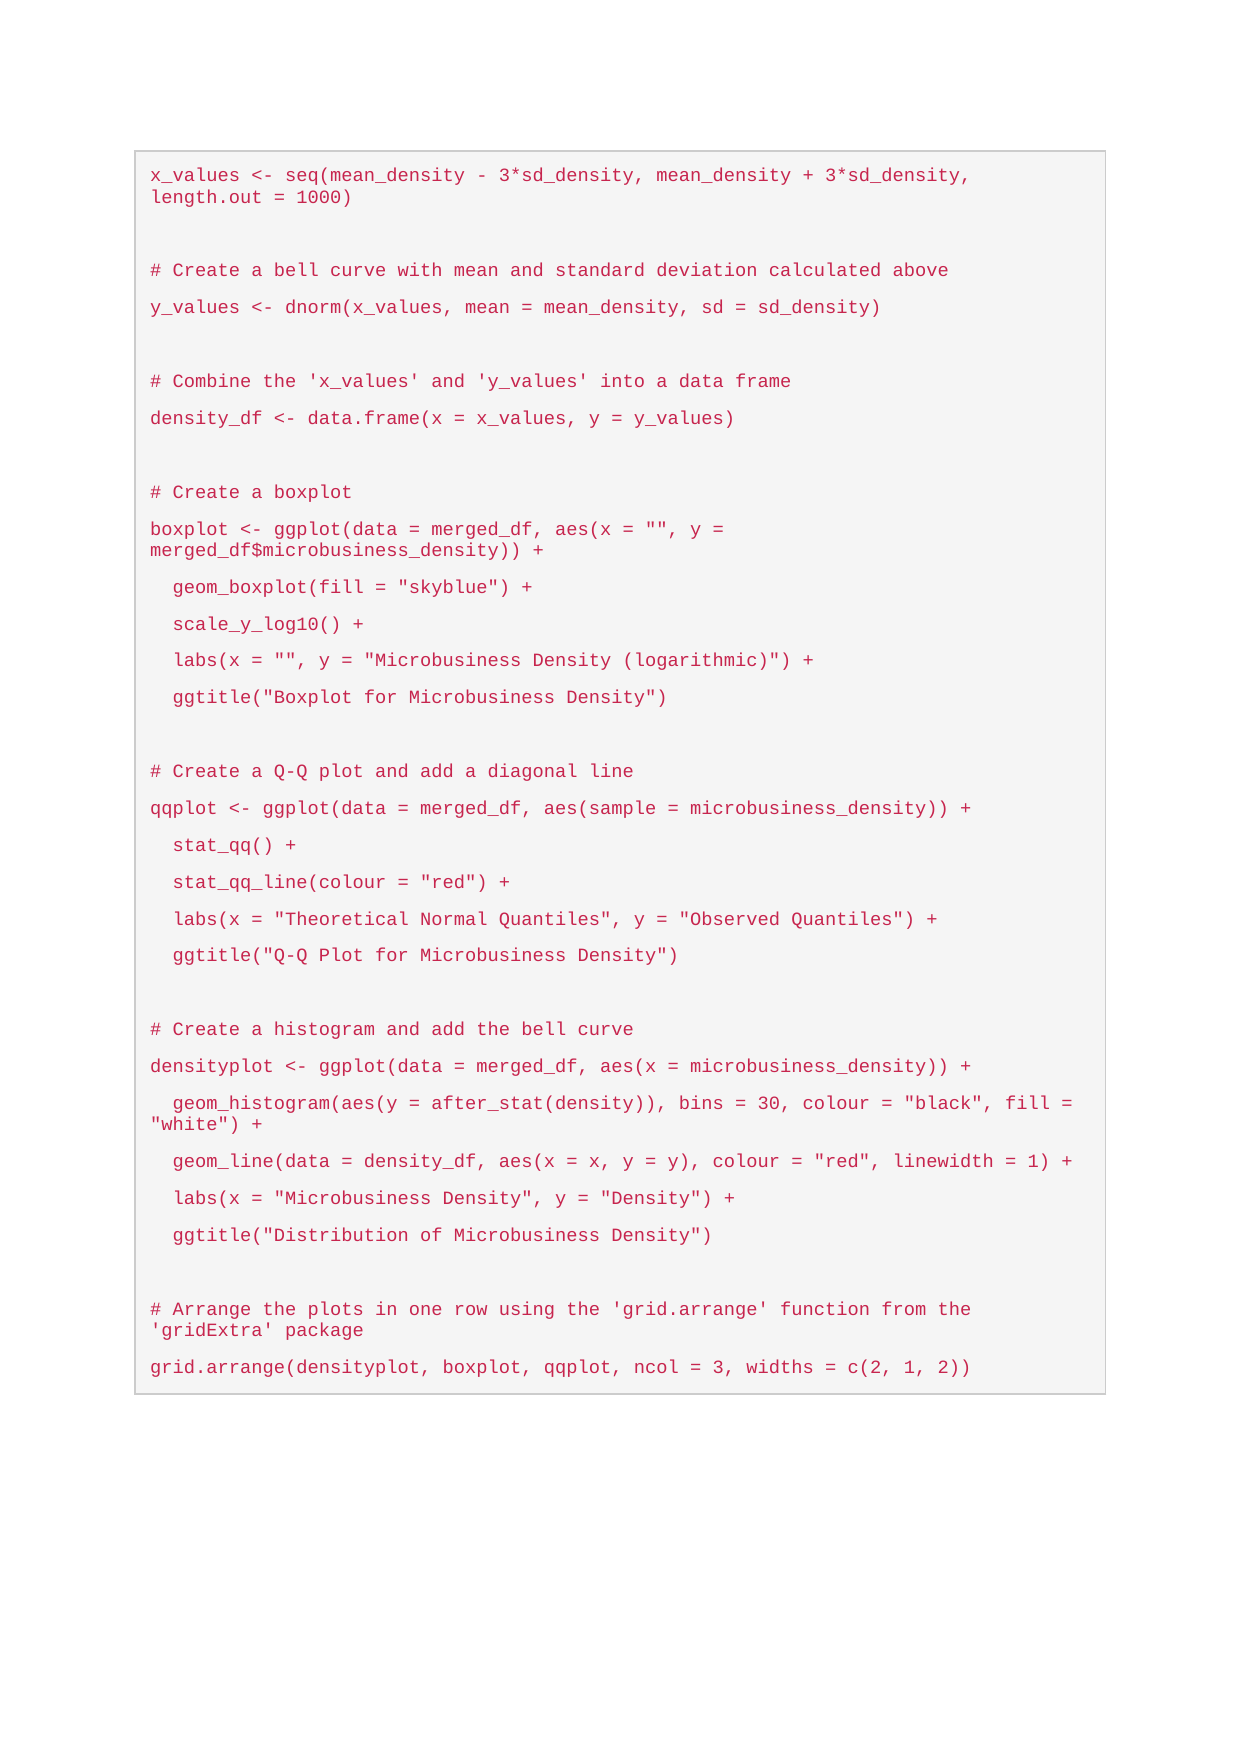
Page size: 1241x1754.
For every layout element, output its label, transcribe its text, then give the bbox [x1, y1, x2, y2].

text labs(x = "Microbusiness Density", y = "Density") + [136, 1172, 1105, 1209]
text boxplot <- ggplot(data = merged_df, aes(x = "", y = merged_df$microbusiness_density)) + [136, 503, 1105, 561]
text qqplot <- ggplot(data = merged_df, aes(sample = microbusiness_density)) + [136, 782, 1105, 819]
text grid.arrange(densityplot, boxplot, qqplot, ncol = 3, widths = c(2, 1, 2)) [136, 1341, 1105, 1393]
text ggtitle("Q-Q Plot for Microbusiness Density") [136, 930, 1105, 967]
text # Combine the 'x_values' and 'y_values' into a data frame [136, 356, 1105, 392]
text geom_histogram(aes(y = after_stat(density)), bins = 30, colour = "black", fill = "white") + [136, 1077, 1105, 1136]
text ggtitle("Distribution of Microbusiness Density") [136, 1209, 1105, 1246]
text labs(x = "", y = "Microbusiness Density (logarithmic)") + [136, 635, 1105, 672]
text scale_y_log10() + [136, 598, 1105, 635]
text # Create a boxplot [136, 466, 1105, 503]
text ggtitle("Boxplot for Microbusiness Density") [136, 672, 1105, 709]
text geom_boxplot(fill = "skyblue") + [136, 561, 1105, 598]
text # Create a bell curve with mean and standard deviation calculated above [136, 245, 1105, 282]
text labs(x = "Theoretical Normal Quantiles", y = "Observed Quantiles") + [136, 893, 1105, 930]
text density_df <- data.frame(x = x_values, y = y_values) [136, 392, 1105, 429]
text densityplot <- ggplot(data = merged_df, aes(x = microbusiness_density)) + [136, 1041, 1105, 1077]
text geom_line(data = density_df, aes(x = x, y = y), colour = "red", linewidth = 1) + [136, 1136, 1105, 1172]
text x_values <- seq(mean_density - 3*sd_density, mean_density + 3*sd_density, length.out = 1000) [136, 152, 1105, 208]
text # Create a Q-Q plot and add a diagonal line [136, 746, 1105, 782]
text # Create a histogram and add the bell curve [136, 1004, 1105, 1041]
text # Arrange the plots in one row using the 'grid.arrange' function from the 'gridExtra' package [136, 1283, 1105, 1341]
text stat_qq() + [136, 819, 1105, 856]
text stat_qq_line(colour = "red") + [136, 856, 1105, 893]
text y_values <- dnorm(x_values, mean = mean_density, sd = sd_density) [136, 282, 1105, 319]
